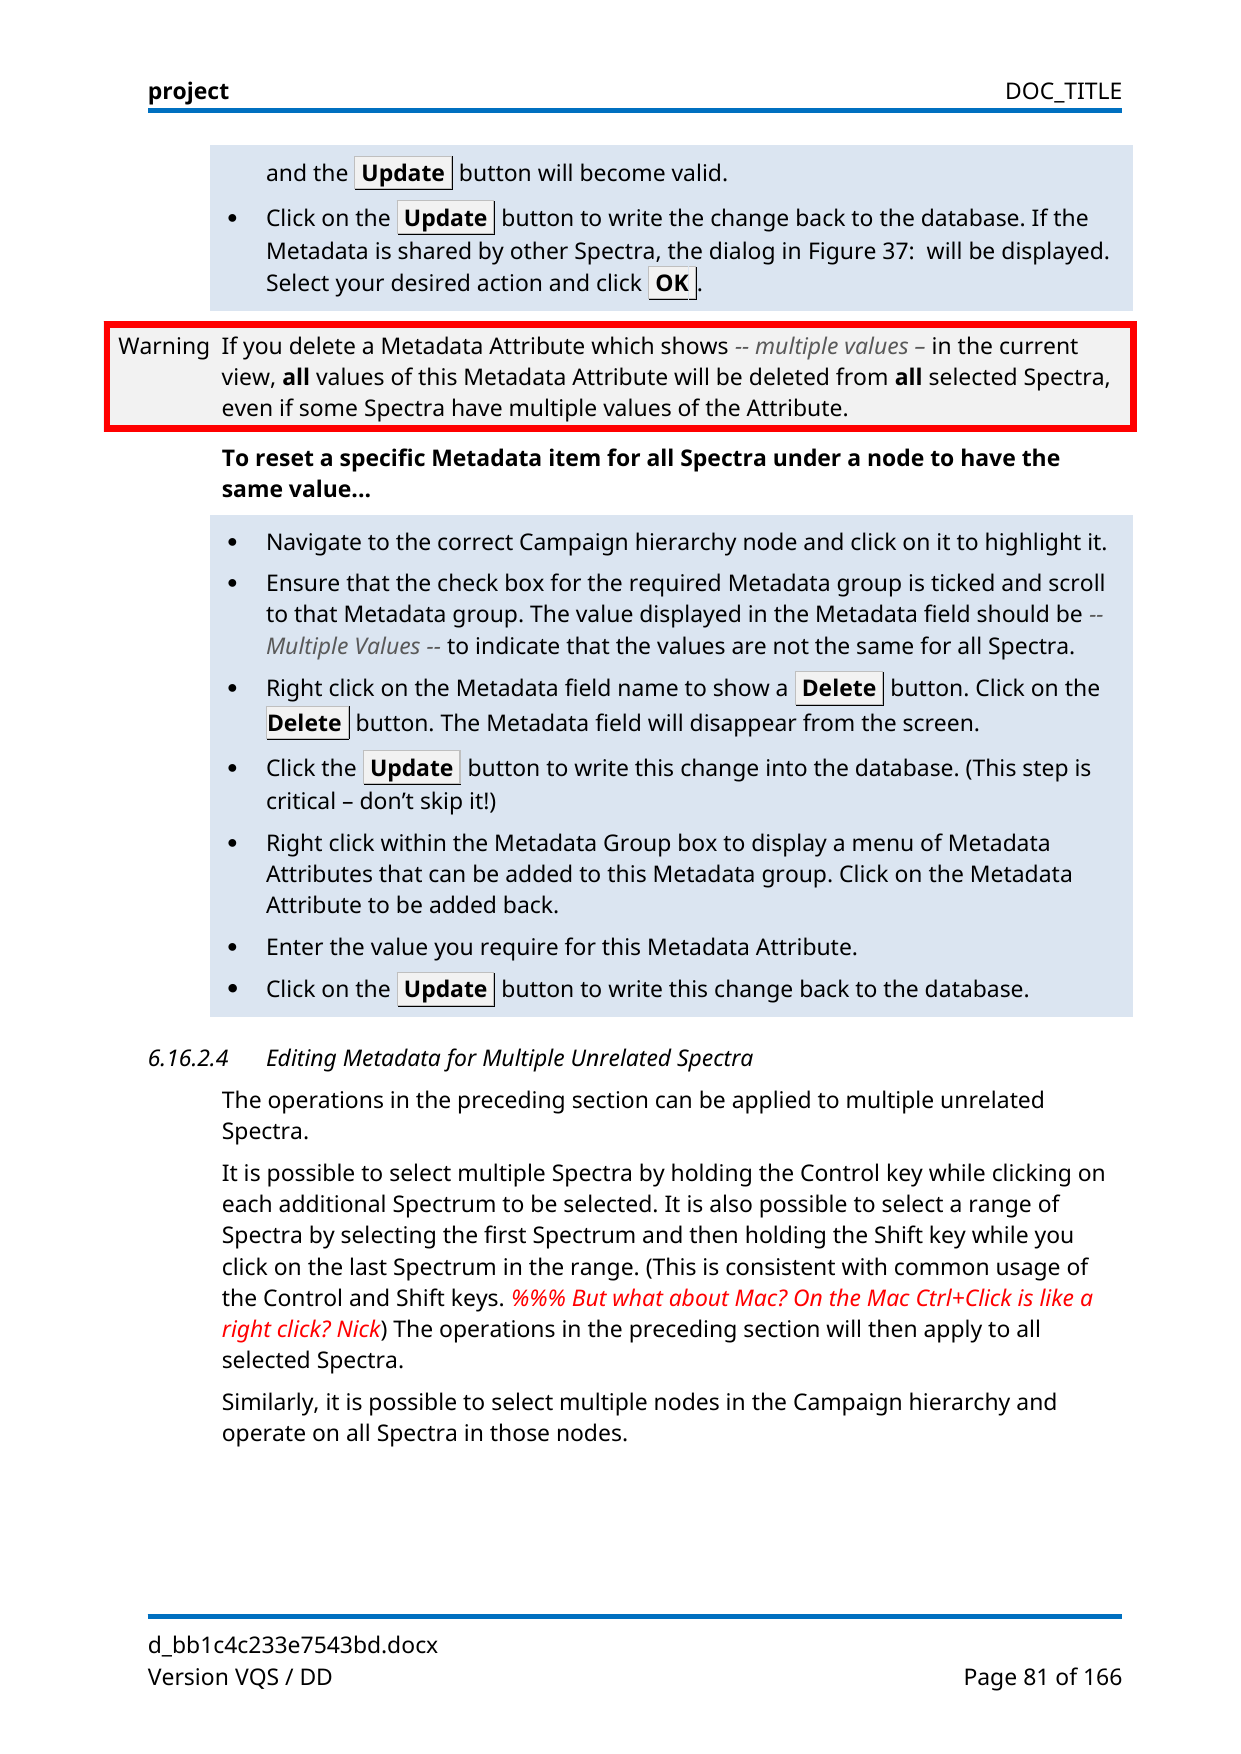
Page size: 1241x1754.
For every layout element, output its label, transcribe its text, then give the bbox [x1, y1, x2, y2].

text The operations in the preceding section can be applied to multiple unrelated Spectra. [222, 1084, 1122, 1146]
subtitle Editing Metadata for Multiple Unrelated Spectra [148, 1042, 1122, 1073]
text To reset a specific Metadata item for all Spectra under a node to have the same value... [222, 442, 1122, 504]
text Similarly, it is possible to select multiple in the Campaign and operate on all Spectra in those nodes. [222, 1386, 1122, 1448]
text Warning If you delete a Metadata Attribute which shows -- multiple values – in the current view, all values of this Metadata Attribute will be deleted from all selected Spectra, even if some Spectra have multiple values of the Attribute. [110, 328, 1130, 425]
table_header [210, 145, 1133, 311]
text It is possible to Spectra by holding the Control key while clicking on Spectrum. It is possible to select a range of Spectra by selecting the first Spectrum and then holding the Shift key while you click on the last Spectrum in the range. (This is consistent with common usage of the Control and Shift keys On the Mac Ctrl+Click is like a right click? Nick The operations will then apply to all selected Spectra. [222, 1157, 1122, 1375]
table_header Navigate to the correct node and highlight it that the check box for the required Metadata group is ticked and scroll to Metadata group. The value displayed in the Metadata field should be -- Multiple Values -- to indicate that the values are not the same for all Spectra. Right click on the Metadata field name to show a Delete button. Click on the Delete button. The Metadata field will disappear from the screen. Click the Update button to write this change into the database. (This step is critical – don’t skip it!) Right click within the Metadata Group box to display a menu of that can be added to this Metadata group. Click on the Metadata to be added back. Enter the value you require for this Metadata . Click on the Update button to write this change back to the database. [210, 515, 1133, 1017]
